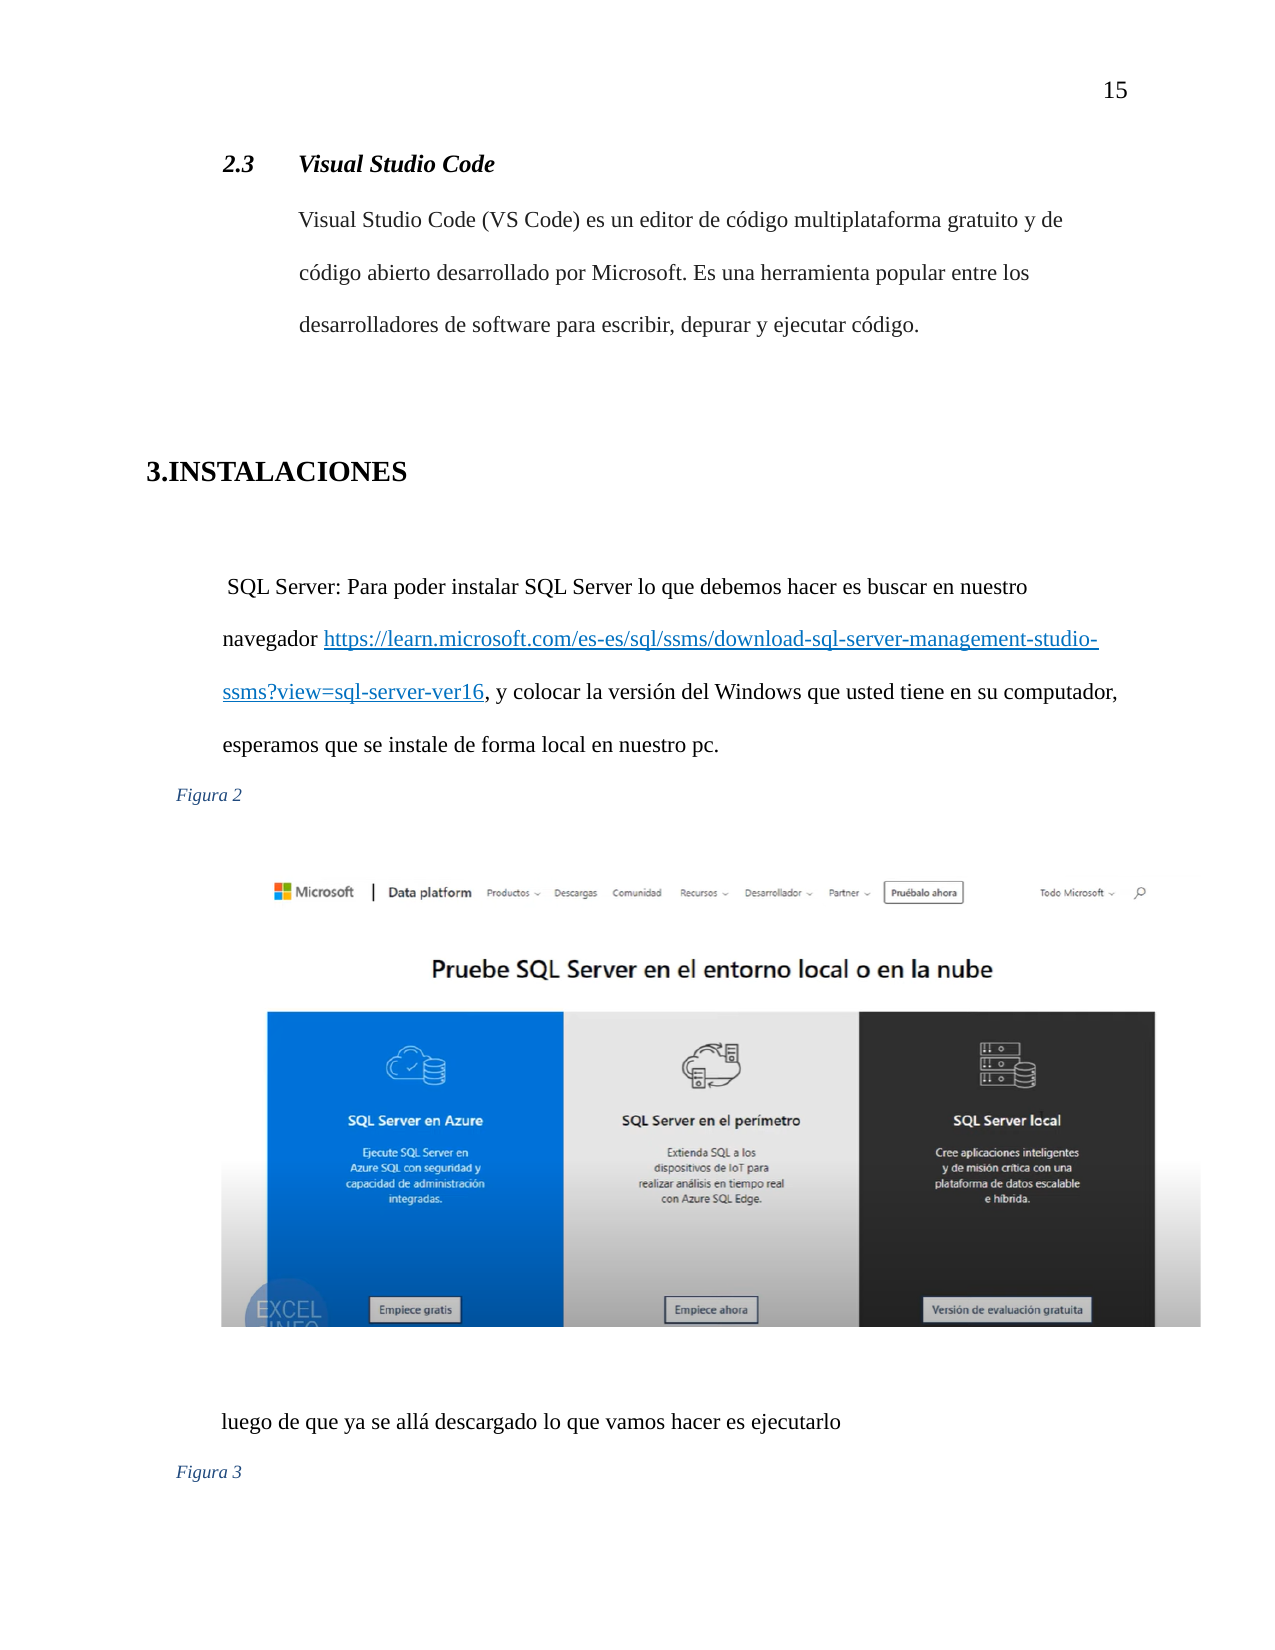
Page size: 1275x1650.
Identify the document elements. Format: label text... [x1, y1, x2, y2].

subtitle 2.3 Visual Studio Code [146, 149, 1127, 177]
picture [221, 875, 1201, 1327]
text luego de que ya se allá descargado lo que vamos hacer es ejecutarlo [221, 1408, 1127, 1434]
text Figura 3 [176, 1461, 1127, 1483]
text Visual Studio Code (VS Code) es un editor de código multiplataforma gratuito y de código abierto desarrollado por Microsoft. Es una herramienta popular entre los desarrolladores de software para escribir, depurar y ejecutar código. [298, 207, 1127, 337]
text SQL Server: Para poder instalar SQL Server lo que debemos hacer es buscar en nuestro navegador https://learn.microsoft.com/es-es/sql/ssms/download-sql-server-management-studio-ssms?view=sql-server-ver16, y colocar la versión del Windows que usted tiene en su computador, esperamos que se instale de forma local en nuestro pc. [221, 573, 1127, 757]
text Figura 2 [176, 784, 1127, 806]
subtitle 3.INSTALACIONES [146, 454, 1127, 487]
